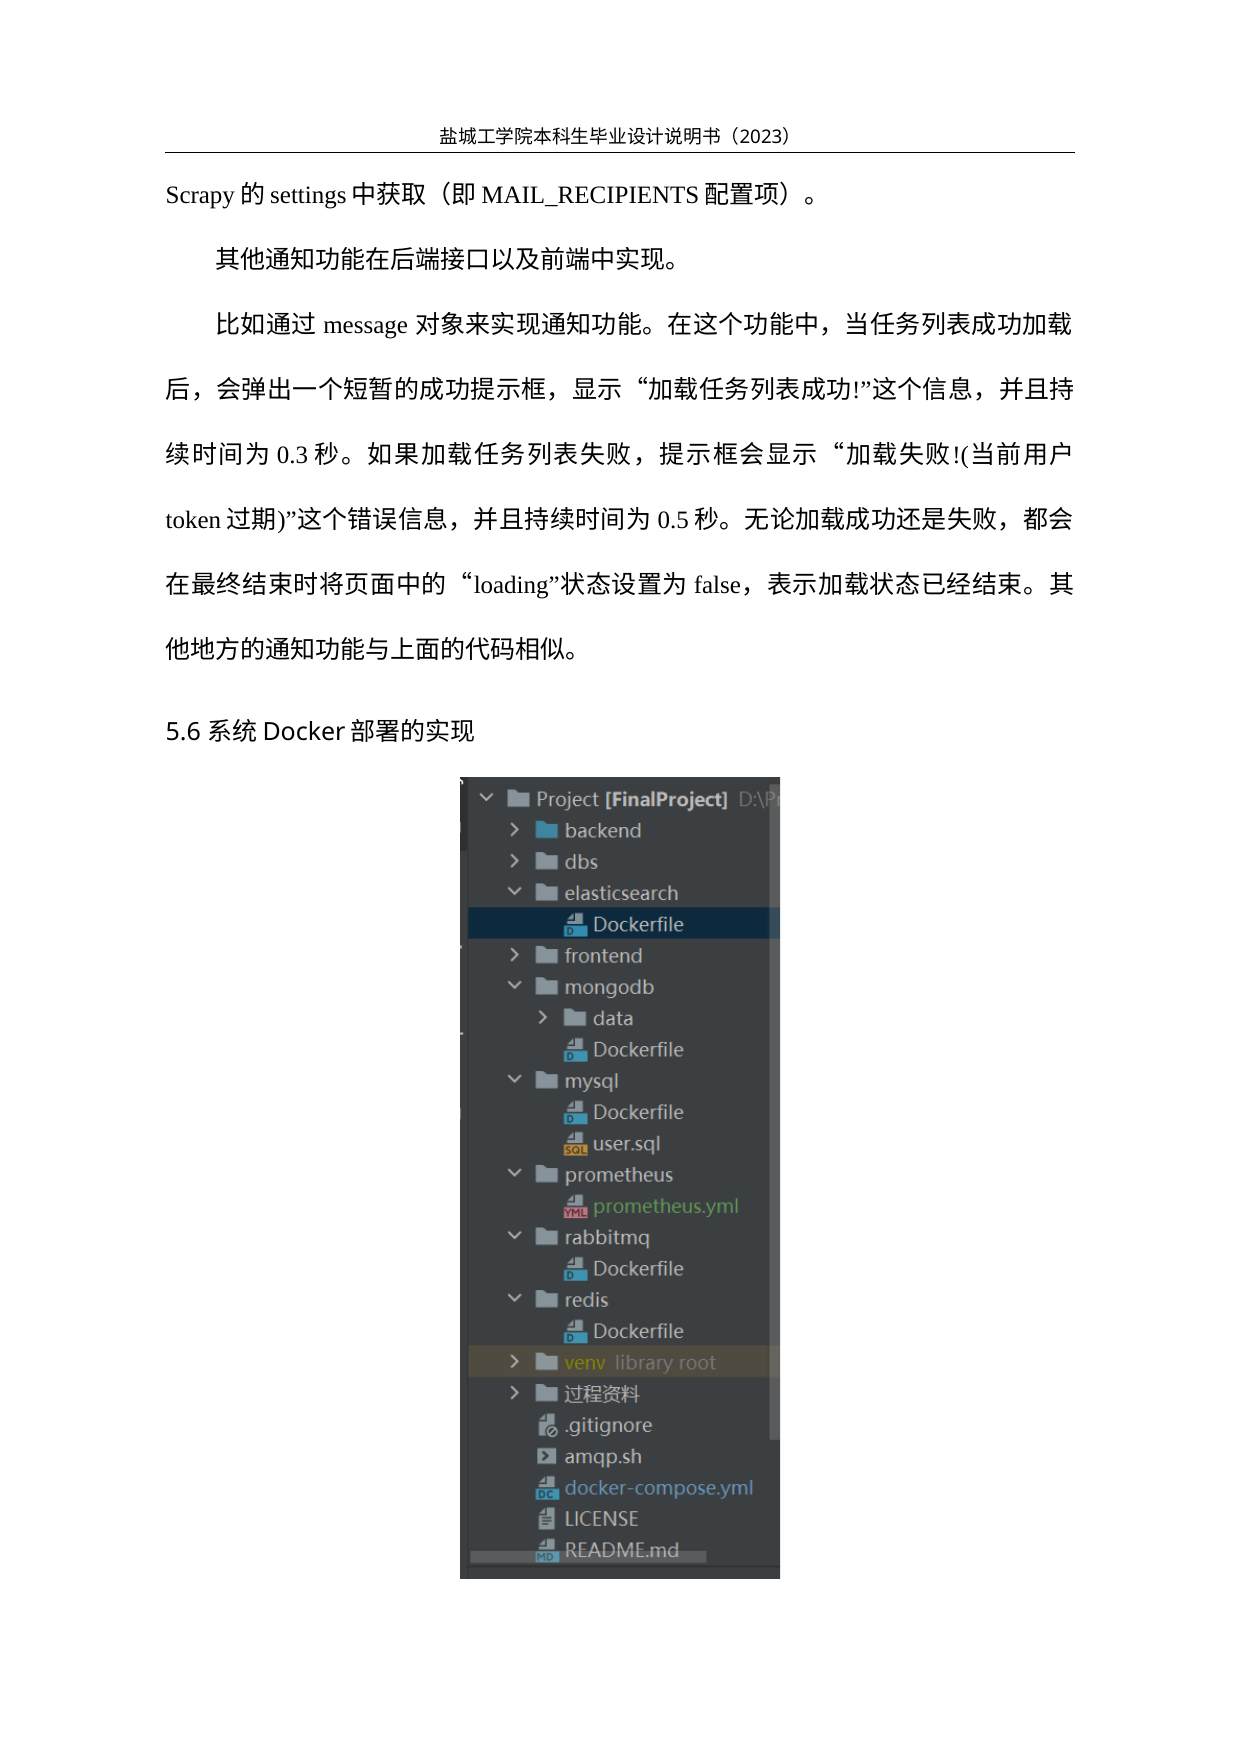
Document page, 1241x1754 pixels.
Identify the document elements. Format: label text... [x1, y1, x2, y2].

text 其他通知功能在后端接口以及前端中实现。 [165, 225, 1075, 290]
subtitle 5.6 系统Docker部署的实现 [165, 697, 1075, 762]
text 比如通过 message 对象来实现通知功能。在这个功能中，当任务列表成功加载后，会弹出一个短暂的成功提示框，显示“加载任务列表成功!”这个信息，并且持续时间为0.3秒。如果加载任务列表失败，提示框会显示“加载失败!(当前用户token过期)”这个错误信息，并且持续时间为0.5秒。无论加载成功还是失败，都会在最终结束时将页面中的“loading”状态设置为false，表示加载状态已经结束。其他地方的通知功能与上面的代码相似。 [165, 290, 1075, 680]
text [165, 160, 1075, 225]
picture [460, 777, 780, 1579]
